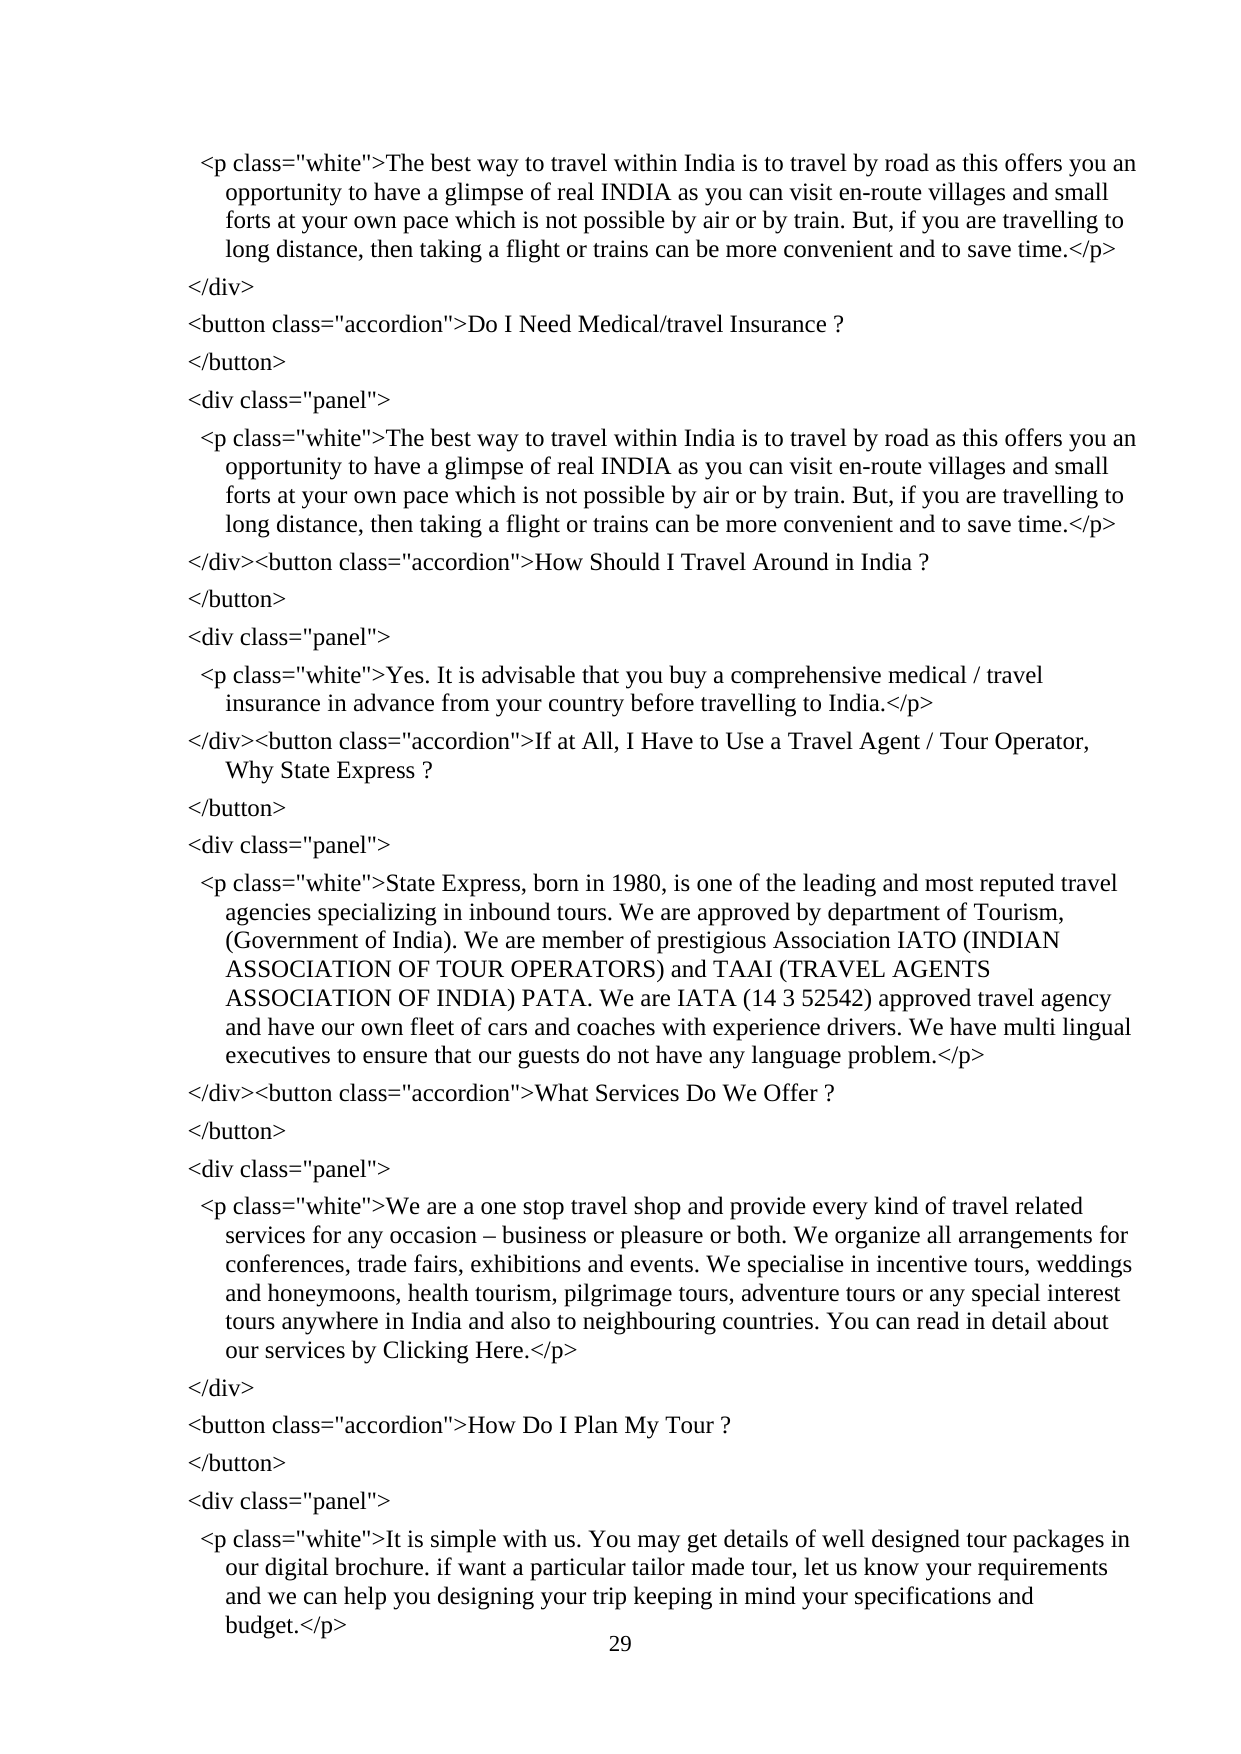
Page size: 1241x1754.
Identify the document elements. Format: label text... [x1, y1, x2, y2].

subtitle </div> [187, 272, 1140, 301]
subtitle </button> [187, 584, 1140, 613]
subtitle </button> [187, 793, 1140, 821]
subtitle <div class="panel"> [187, 1486, 1140, 1515]
subtitle </button> [187, 1448, 1140, 1477]
subtitle <button class="accordion">Do I Need Medical/travel Insurance ? [187, 309, 1140, 338]
subtitle <button class="accordion">How Do I Plan My Tour ? [187, 1411, 1140, 1439]
subtitle </button> [187, 1116, 1140, 1145]
subtitle <p class="white">It is simple with us. You may get details of well designed tour packages in our digital brochure. if want a particular tailor made tour, let us know your requirements and we can help you designing your trip keeping in mind your specifications and budget.</p> [187, 1524, 1140, 1639]
subtitle <div class="panel"> [187, 622, 1140, 651]
subtitle <p class="white">Yes. It is advisable that you buy a comprehensive medical / travel insurance in advance from your country before travelling to India.</p> [187, 660, 1140, 717]
subtitle </div><button class="accordion">How Should I Travel Around in India ? [187, 547, 1140, 575]
subtitle </div><button class="accordion">If at All, I Have to Use a Travel Agent / Tour Operator, Why State Express ? [187, 726, 1140, 784]
subtitle <p class="white">The best way to travel within India is to travel by road as this offers you an opportunity to have a glimpse of real INDIA as you can visit en-route villages and small forts at your own pace which is not possible by air or by train. But, if you are travelling to long distance, then taking a flight or trains can be more convenient and to save time.</p> [187, 148, 1140, 263]
subtitle </div> [187, 1373, 1140, 1402]
subtitle <p class="white">We are a one stop travel shop and provide every kind of travel related services for any occasion – business or pleasure or both. We organize all arrangements for conferences, trade fairs, exhibitions and events. We specialise in incentive tours, weddings and honeymoons, health tourism, pilgrimage tours, adventure tours or any special interest tours anywhere in India and also to neighbouring countries. You can read in detail about our services by Clicking Here.</p> [187, 1191, 1140, 1364]
subtitle <p class="white">State Express, born in 1980, is one of the leading and most reputed travel agencies specializing in inbound tours. We are approved by department of Tourism, (Government of India). We are member of prestigious Association IATO (INDIAN ASSOCIATION OF TOUR OPERATORS) and TAAI (TRAVEL AGENTS ASSOCIATION OF INDIA) PATA. We are IATA (14 3 52542) approved travel agency and have our own fleet of cars and coaches with experience drivers. We have multi lingual executives to ensure that our guests do not have any language problem.</p> [187, 868, 1140, 1069]
subtitle <div class="panel"> [187, 385, 1140, 414]
subtitle <p class="white">The best way to travel within India is to travel by road as this offers you an opportunity to have a glimpse of real INDIA as you can visit en-route villages and small forts at your own pace which is not possible by air or by train. But, if you are travelling to long distance, then taking a flight or trains can be more convenient and to save time.</p> [187, 423, 1140, 538]
subtitle </button> [187, 347, 1140, 376]
subtitle </div><button class="accordion">What Services Do We Offer ? [187, 1078, 1140, 1107]
subtitle <div class="panel"> [187, 1154, 1140, 1182]
subtitle <div class="panel"> [187, 830, 1140, 859]
